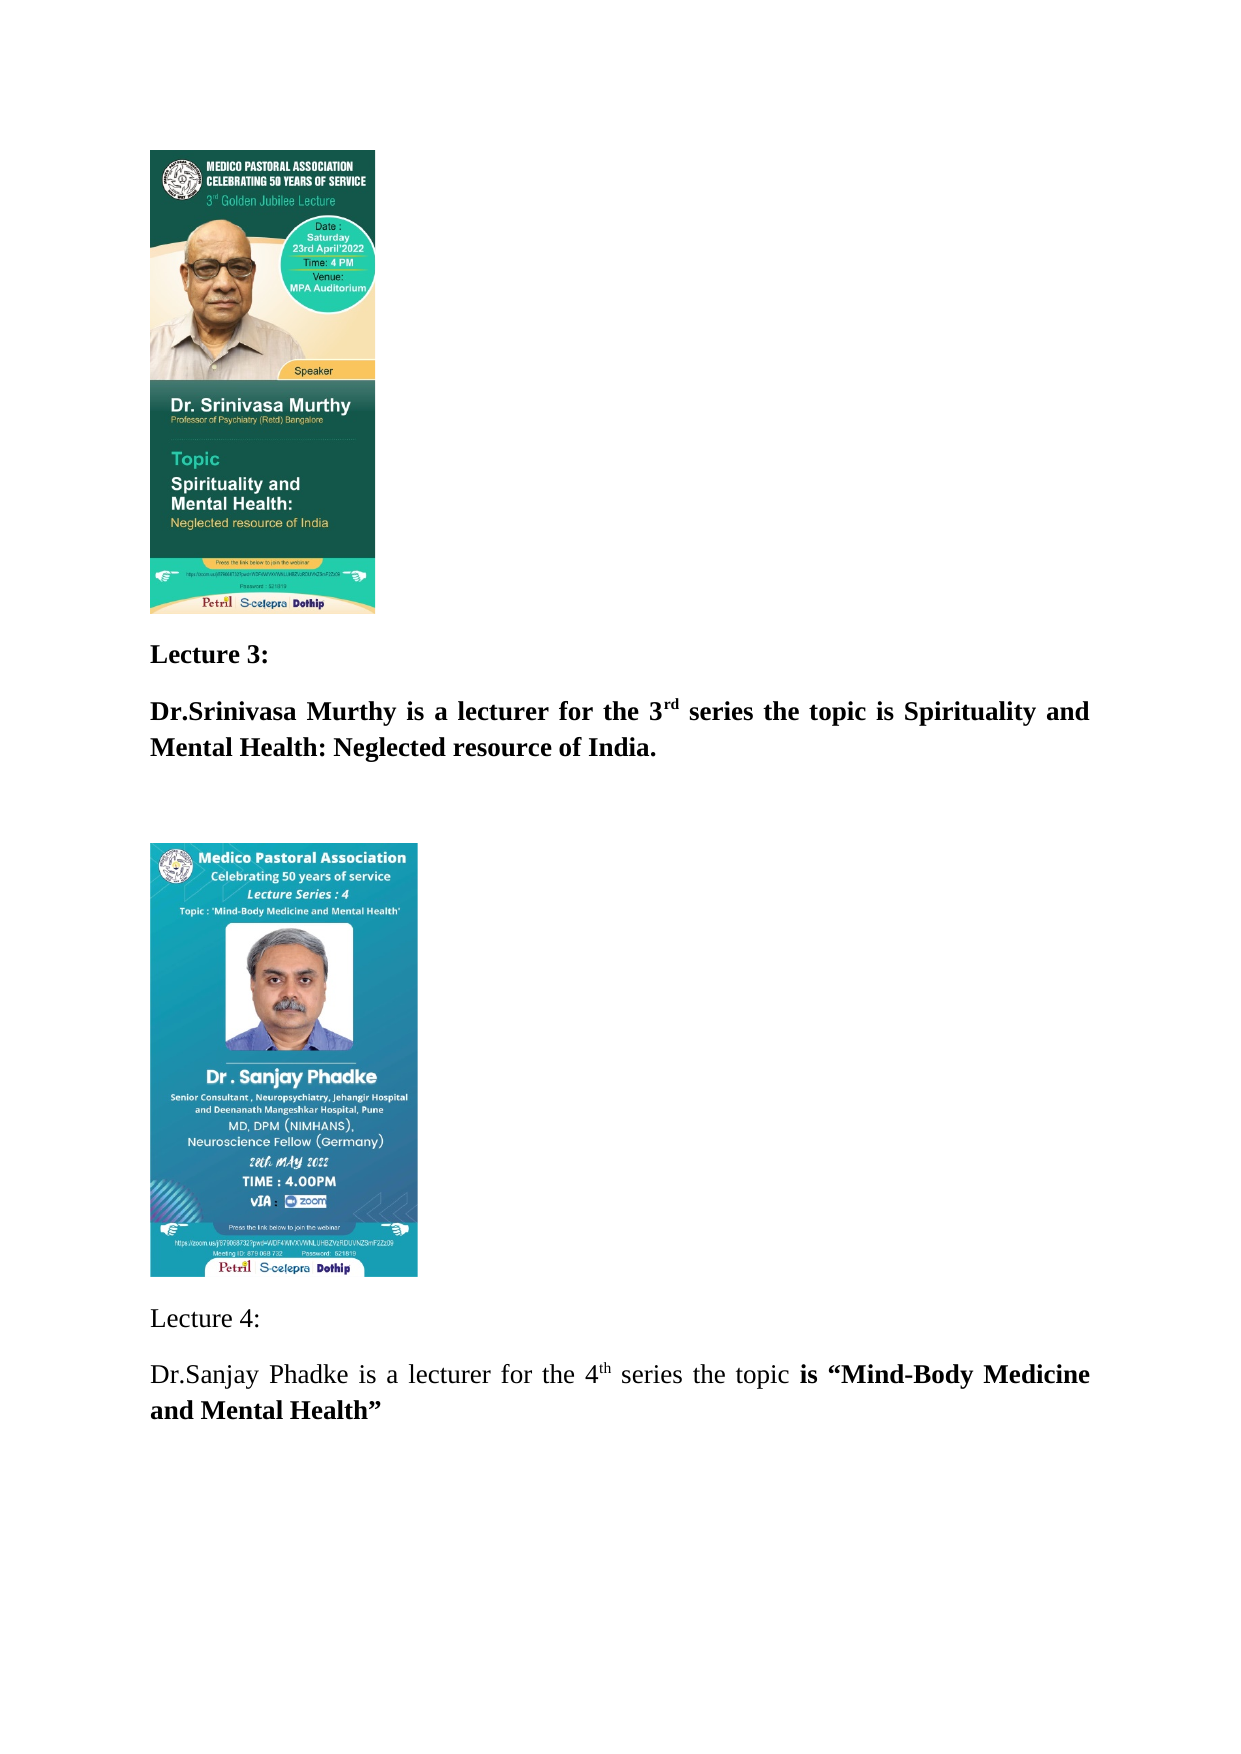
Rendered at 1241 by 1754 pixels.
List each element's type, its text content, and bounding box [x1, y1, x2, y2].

picture [150, 843, 418, 1277]
text Dr.Srinivasa Murthy is a lecturer for the 3rd series the topic is Spirituality and Mental Health: Neglected resource of India. [150, 695, 1090, 762]
text Dr.Sanjay Phadke is a lecturer for the 4th series the topic is “Mind-Body Medicine and Mental Health” [150, 1359, 1090, 1426]
text Lecture 4: [150, 1302, 1090, 1333]
text Lecture 3: [150, 638, 1090, 669]
picture [150, 150, 375, 614]
